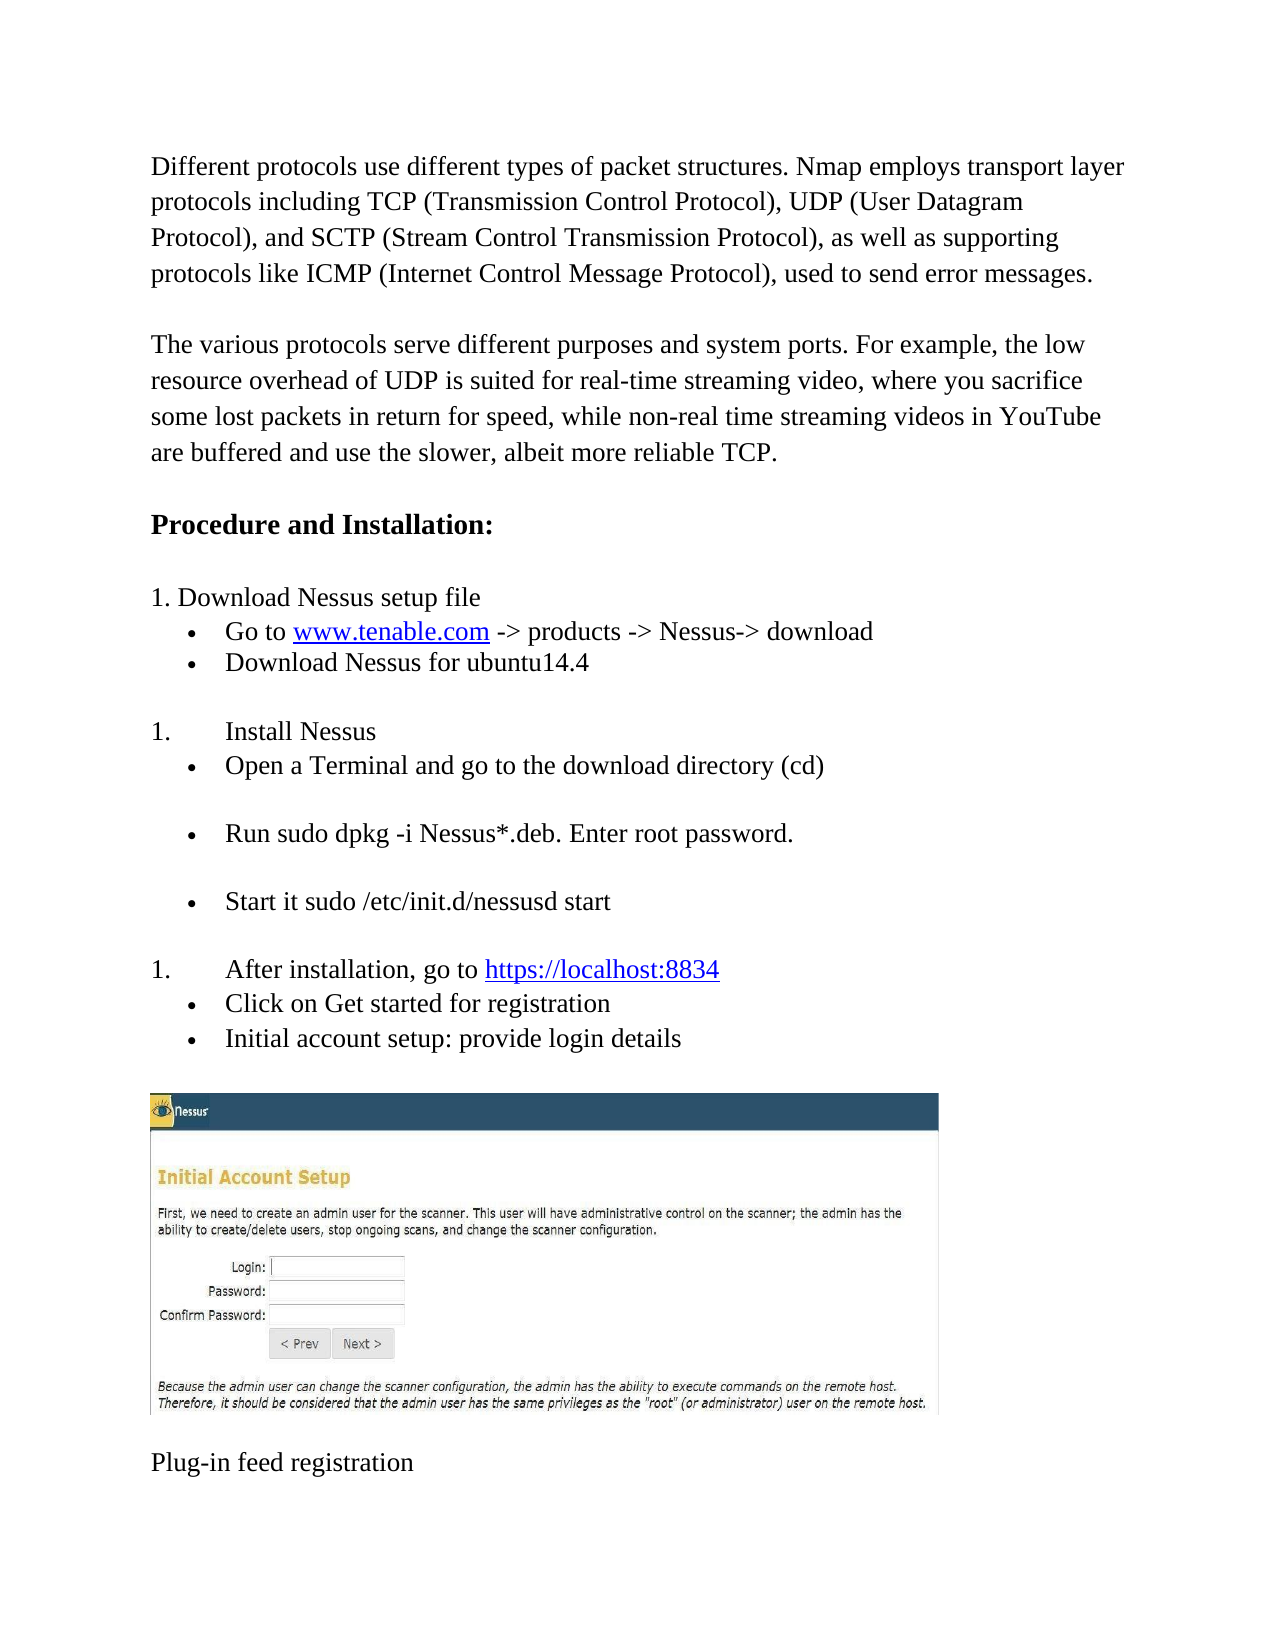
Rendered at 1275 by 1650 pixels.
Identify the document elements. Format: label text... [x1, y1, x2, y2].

text Different protocols use different types of packet structures. Nmap employs transport layer protocols including TCP (Transmission Control Protocol), UDP (User Datagram Protocol), and SCTP (Stream Control Transmission Protocol), as well as supporting protocols like ICMP (Internet Control Message Protocol), used to send error messages. [151, 150, 1127, 288]
text The various protocols serve different purposes and system ports. For example, the low resource overhead of UDP is suited for real-time streaming video, where you sacrifice some lost packets in return for speed, while non-real time streaming videos in YouTube are buffered and use the slower, albeit more reliable TCP. [151, 328, 1102, 467]
list Open a Terminal and go to the download directory (cd) [188, 749, 1252, 781]
text Plug-in feed registration [151, 1446, 1252, 1477]
picture [150, 1093, 939, 1415]
list Install Nessus [151, 715, 1252, 746]
list Download Nessus setup file [150, 581, 1252, 612]
list Download Nessus for ubuntu14.4 [188, 648, 1252, 679]
list Click on Get started for registration [188, 987, 1252, 1020]
list Go to www.tenable.com -> products -> Nessus-> download [188, 617, 1252, 648]
list Initial account setup: provide login details [188, 1022, 1252, 1054]
list Run sudo dpkg -i Nessus*.deb. Enter root password. [188, 817, 1252, 849]
list After installation, go to https://localhost:8834 [151, 953, 1252, 984]
subtitle Procedure and Installation: [151, 507, 1252, 541]
list Start it sudo /etc/init.d/nessusd start [188, 885, 1252, 918]
